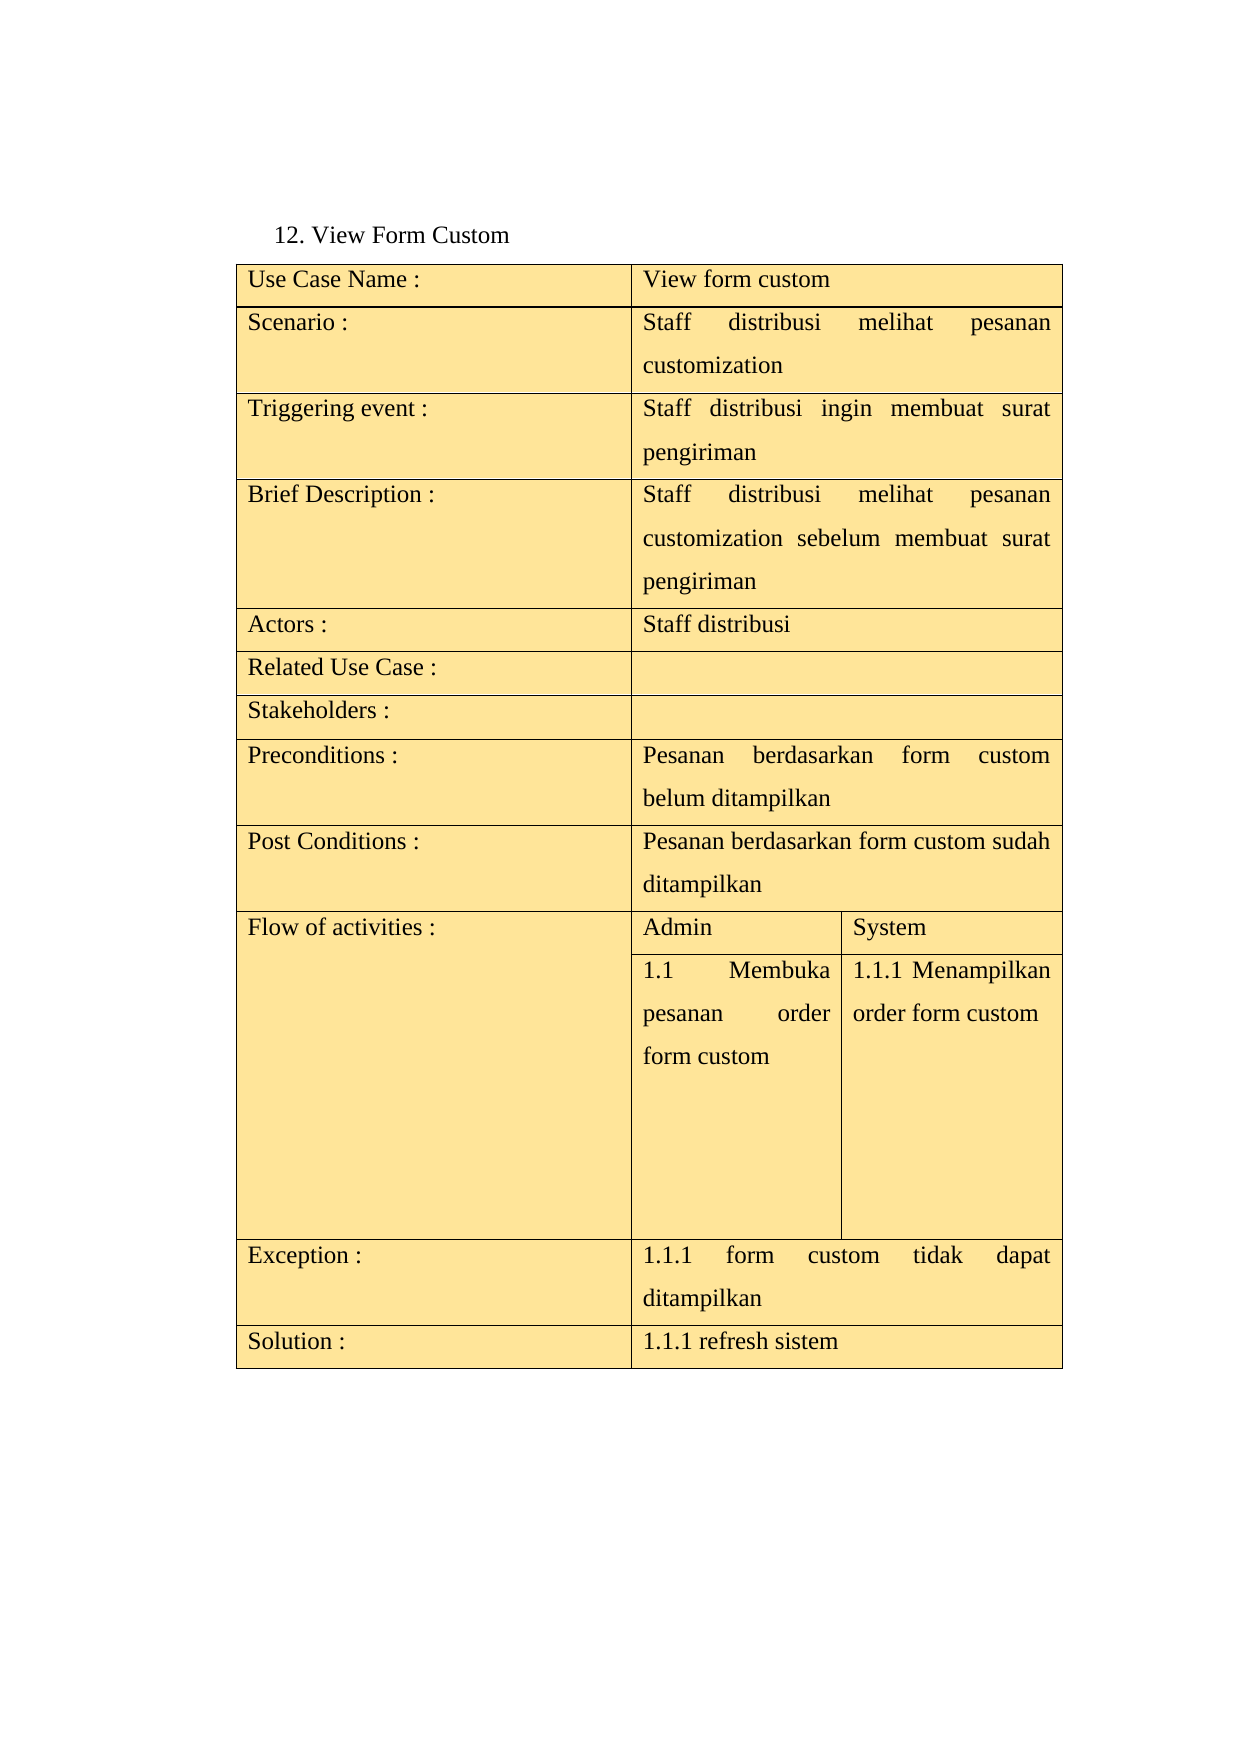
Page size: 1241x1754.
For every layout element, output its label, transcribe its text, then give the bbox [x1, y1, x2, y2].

table_cell Preconditions : [237, 740, 631, 825]
table_cell Solution : [237, 1326, 631, 1368]
table_cell Triggering event : [237, 394, 631, 478]
table_cell System [842, 912, 1062, 954]
table_cell Exception : [237, 1240, 631, 1325]
table_cell [632, 652, 1062, 694]
table_cell Staff distribusi melihat pesanan customization sebelum membuat surat pengiriman [632, 480, 1062, 608]
table_cell 1.1 Membuka pesanan order form custom [632, 955, 841, 1239]
table_header Use Case Name : [237, 265, 631, 306]
table_cell Pesanan berdasarkan form custom belum ditampilkan [632, 740, 1062, 825]
table_cell Staff distribusi [632, 609, 1062, 651]
table_cell 1.1.1 refresh sistem [632, 1326, 1062, 1368]
table_cell 1.1.1 form custom tidak dapat ditampilkan [632, 1240, 1062, 1325]
table_cell Stakeholders : [237, 696, 631, 739]
table_header View form custom [632, 265, 1062, 306]
list View Form Custom [274, 220, 1063, 249]
table_cell Related Use Case : [237, 652, 631, 694]
table_cell Admin [632, 912, 841, 954]
table_cell Post Conditions : [237, 826, 631, 911]
table_cell Scenario : [237, 308, 631, 392]
table_cell Flow of activities : [237, 912, 631, 1239]
table_cell Staff distribusi ingin membuat surat pengiriman [632, 394, 1062, 478]
table_cell Actors : [237, 609, 631, 651]
table_cell 1.1.1 Menampilkan order form custom [842, 955, 1062, 1239]
table_cell Brief Description : [237, 480, 631, 608]
table_cell Staff distribusi melihat pesanan customization [632, 308, 1062, 392]
table_cell [632, 696, 1062, 739]
